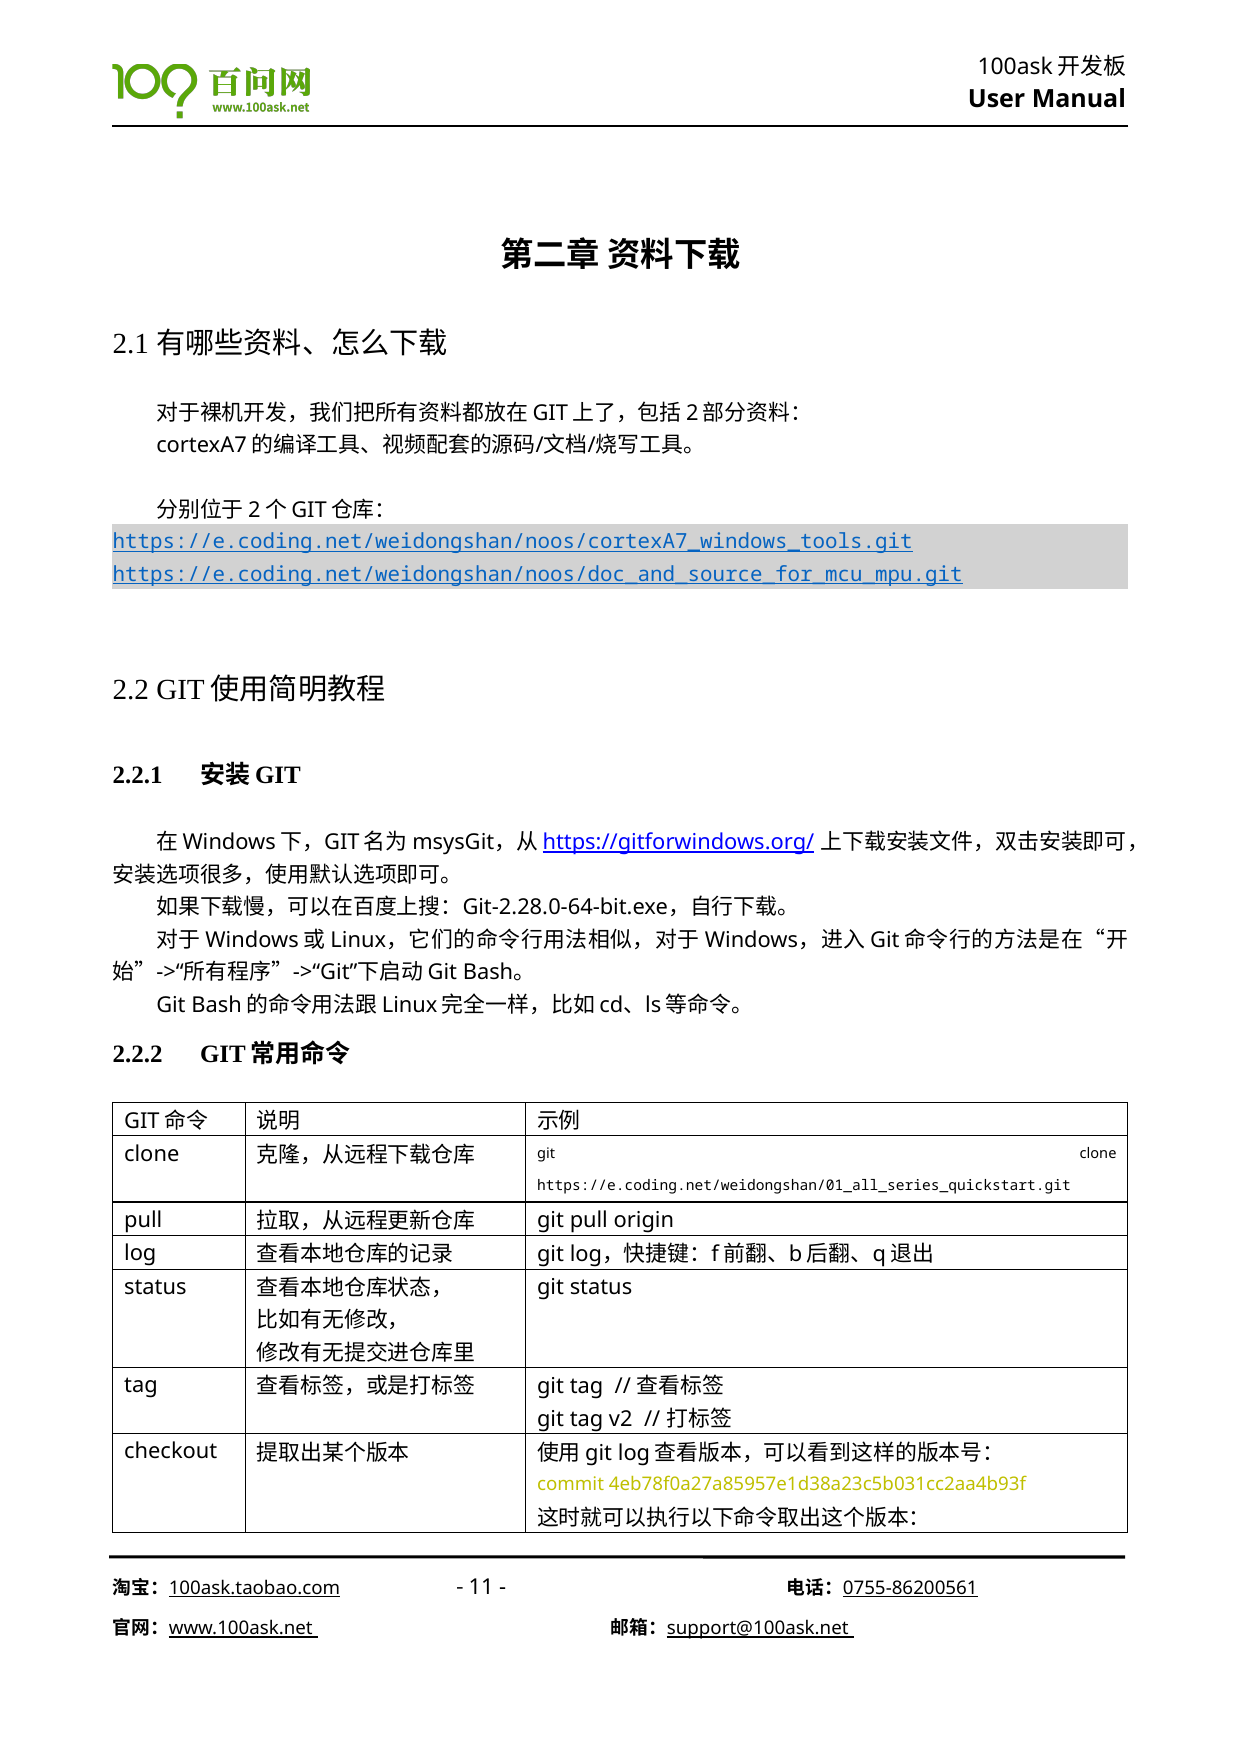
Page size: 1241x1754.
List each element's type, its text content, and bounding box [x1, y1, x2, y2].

table_cell 提取出某个版本 [246, 1434, 525, 1532]
table_cell git log，快捷键：f前翻、b后翻、q退出 [526, 1236, 1127, 1268]
table_cell git tag // 查看标签 git tag v2 // 打标签 [526, 1368, 1127, 1433]
picture [112, 64, 310, 124]
table_cell pull [113, 1203, 245, 1235]
subtitle 2.2 GIT使用简明教程 [112, 654, 1128, 719]
text 在Windows下，GIT名为msysGit，从https://gitforwindows.org/ 上下载安装文件，双击安装即可，安装选项很多，使用默认选项即可。 [112, 824, 1128, 889]
table_cell git pull origin [526, 1203, 1127, 1235]
text 如果下载慢，可以在百度上搜：Git-2.28.0-64-bit.exe，自行下载。 [112, 889, 1128, 921]
table_cell git clone https://e.coding.net/weidongshan/01_all_series_quickstart.git [526, 1136, 1127, 1201]
subtitle 2.2.2 GIT常用命令 [112, 1019, 1128, 1084]
table_cell 查看本地仓库状态， 比如有无修改， 修改有无提交进仓库里 [246, 1270, 525, 1367]
table_cell 查看本地仓库的记录 [246, 1236, 525, 1268]
table_cell 拉取，从远程更新仓库 [246, 1203, 525, 1235]
table_cell tag [113, 1368, 245, 1433]
subtitle 2.2.1 安装GIT [112, 741, 1128, 806]
table_cell 查看标签，或是打标签 [246, 1368, 525, 1433]
subtitle 2.1 有哪些资料、怎么下载 [112, 308, 1128, 373]
table_header 示例 [526, 1103, 1127, 1135]
table_cell status [113, 1270, 245, 1367]
text Git Bash的命令用法跟Linux完全一样，比如cd、ls等命令。 [112, 986, 1128, 1019]
table_cell checkout [113, 1434, 245, 1532]
table_cell clone [113, 1136, 245, 1201]
text cortexA7的编译工具、视频配套的源码/文档/烧写工具。 [112, 427, 1128, 459]
subtitle 第二章 资料下载 [112, 219, 1128, 284]
text 对于裸机开发，我们把所有资料都放在GIT上了，包括2部分资料： [112, 394, 1128, 427]
text 对于Windows或Linux，它们的命令行用法相似，对于Windows，进入Git命令行的方法是在“开始”->“所有程序”->“Git”下启动Git Bash。 [112, 921, 1128, 986]
table_cell log [113, 1236, 245, 1268]
text https://e.coding.net/weidongshan/noos/cortexA7_windows_tools.git [112, 524, 1128, 557]
table_cell git status [526, 1270, 1127, 1367]
text https://e.coding.net/weidongshan/noos/doc_and_source_for_mcu_mpu.git [112, 557, 1128, 589]
table_header GIT命令 [113, 1103, 245, 1135]
text 分别位于2个GIT仓库： [112, 492, 1128, 524]
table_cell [526, 1434, 1127, 1532]
table_header 说明 [246, 1103, 525, 1135]
table_cell 克隆，从远程下载仓库 [246, 1136, 525, 1201]
